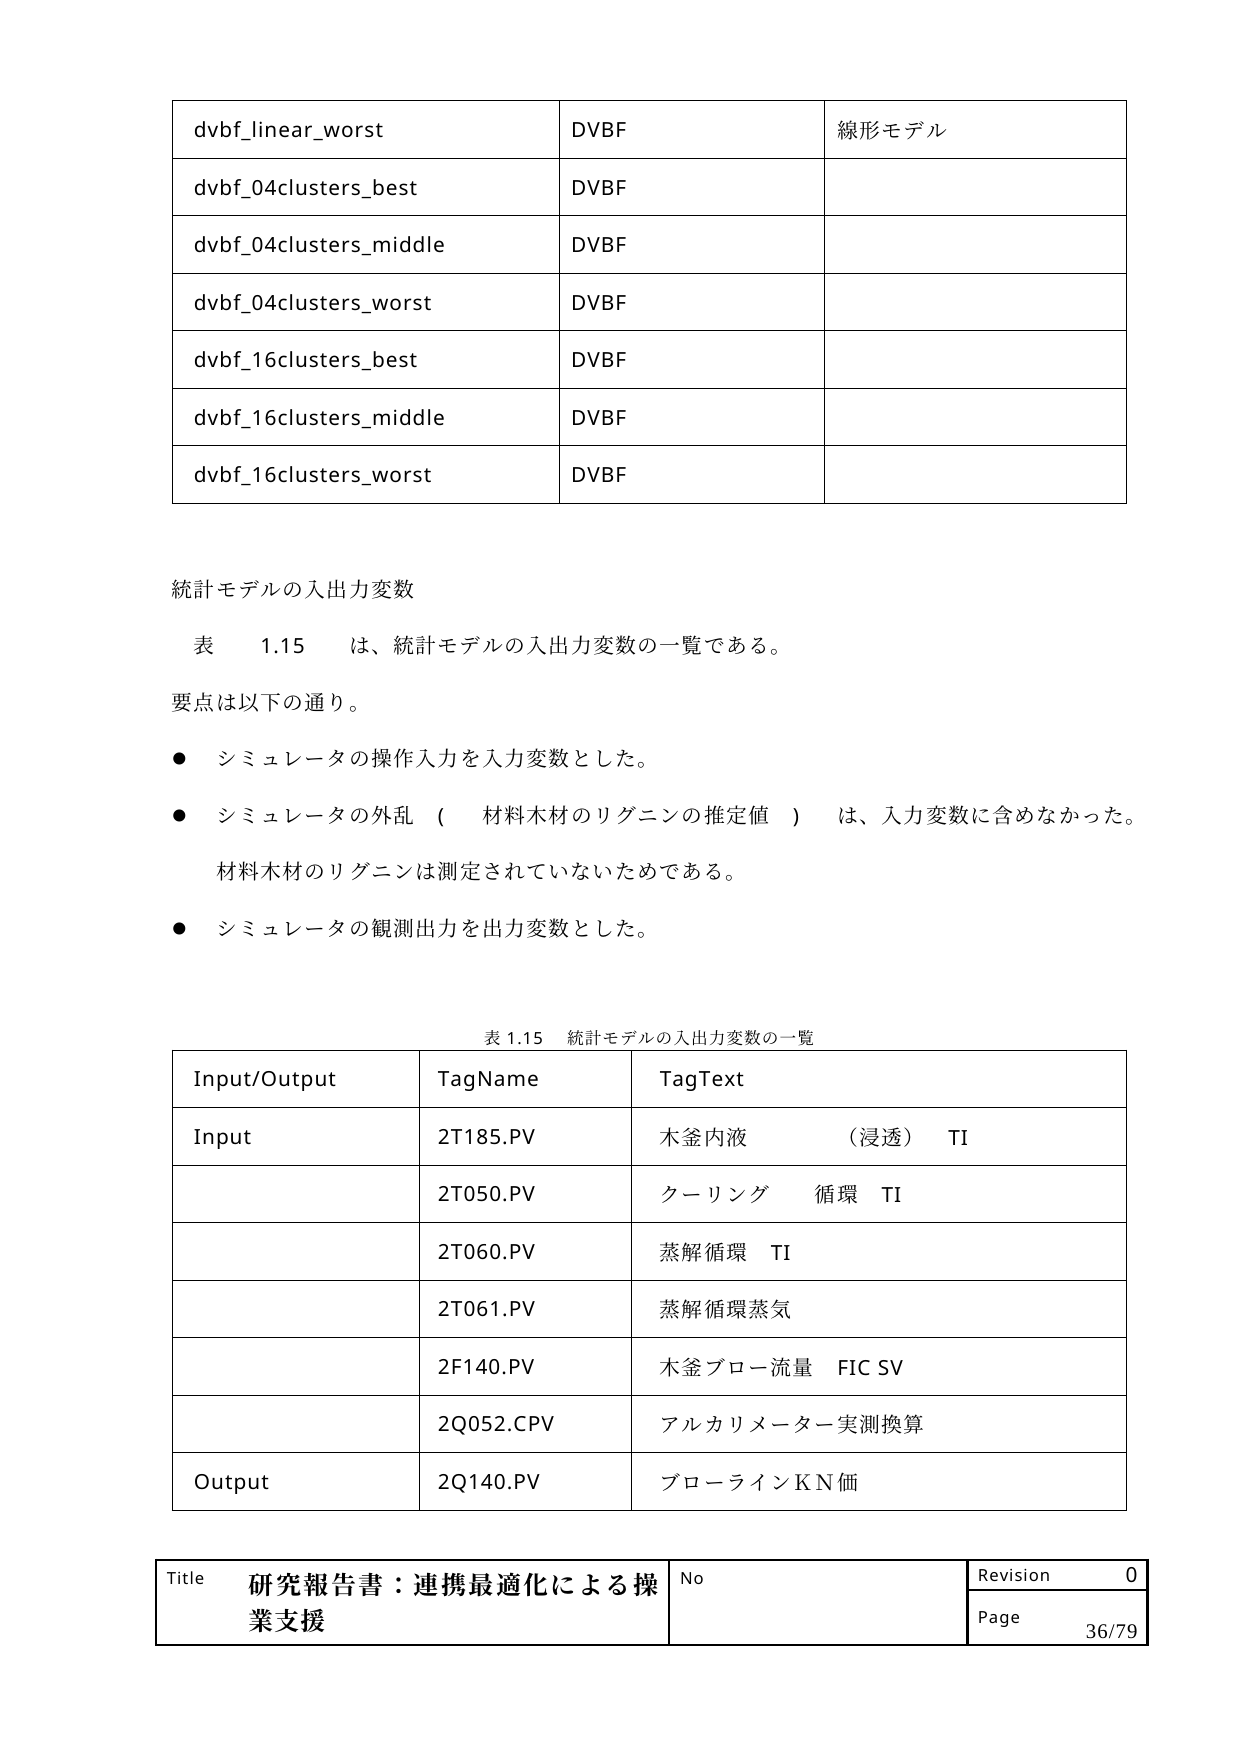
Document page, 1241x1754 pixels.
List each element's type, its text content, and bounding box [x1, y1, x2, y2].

table_cell dvbf_04clusters_best [173, 159, 559, 215]
text 要点は以下の通り。 [171, 673, 1126, 730]
table_cell [825, 446, 1126, 503]
table_cell [825, 159, 1126, 215]
table_cell [173, 1223, 419, 1279]
table_cell 蒸解循環蒸気 [632, 1281, 1126, 1337]
table_cell Output [173, 1453, 419, 1509]
table_cell DVBF [560, 446, 824, 503]
table_cell 木釜内液 （浸透）TI [632, 1108, 1126, 1164]
table_cell Input [173, 1108, 419, 1164]
table_cell DVBF [560, 274, 824, 330]
table_cell DVBF [560, 389, 824, 445]
table_cell 2T050.PV [420, 1166, 631, 1222]
table_cell 蒸解循環TI [632, 1223, 1126, 1279]
table_cell [825, 389, 1126, 445]
table_cell dvbf_04clusters_middle [173, 216, 559, 273]
table_cell 2Q052.CPV [420, 1396, 631, 1452]
table_cell DVBF [560, 159, 824, 215]
table_cell [173, 1166, 419, 1222]
table_cell dvbf_16clusters_best [173, 331, 559, 388]
table_cell DVBF [560, 216, 824, 273]
table_cell [173, 1281, 419, 1337]
table_cell ブローラインＫＮ価 [632, 1453, 1126, 1509]
table_cell 木釜ブロー流量FIC SV [632, 1338, 1126, 1394]
table_cell [825, 274, 1126, 330]
table_cell [825, 331, 1126, 388]
table_cell 2Q140.PV [420, 1453, 631, 1509]
table_cell クーリング 循環TI [632, 1166, 1126, 1222]
text 表 1.15は、統計モデルの入出力変数の一覧である。 [171, 617, 1126, 673]
table_header TagName [420, 1051, 631, 1107]
list シミュレータの外乱(材料木材のリグニンの推定値)は、入力変数に含めなかった。材料木材のリグニンは測定されていないためである。 [171, 786, 1126, 899]
table_cell [173, 1396, 419, 1452]
table_cell dvbf_16clusters_middle [173, 389, 559, 445]
table_cell dvbf_04clusters_worst [173, 274, 559, 330]
table_cell 線形モデル [825, 101, 1126, 158]
table_cell 2T061.PV [420, 1281, 631, 1337]
table_cell 2F140.PV [420, 1338, 631, 1394]
table_header Input/Output [173, 1051, 419, 1107]
list シミュレータの観測出力を出力変数とした。 [171, 899, 1126, 956]
table_header TagText [632, 1051, 1126, 1107]
table_cell DVBF [560, 101, 824, 158]
table_cell dvbf_linear_worst [173, 101, 559, 158]
table_cell dvbf_16clusters_worst [173, 446, 559, 503]
subtitle 統計モデルの入出力変数 [171, 560, 1126, 617]
table_cell 2T185.PV [420, 1108, 631, 1164]
table_cell 2T060.PV [420, 1223, 631, 1279]
list シミュレータの操作入力を入力変数とした。 [171, 730, 1126, 786]
table_cell DVBF [560, 331, 824, 388]
table_cell [173, 1338, 419, 1394]
table_cell [825, 216, 1126, 273]
table_cell アルカリメーター実測換算 [632, 1396, 1126, 1452]
text 表 1.15 統計モデルの入出力変数の一覧 [171, 1012, 1126, 1049]
